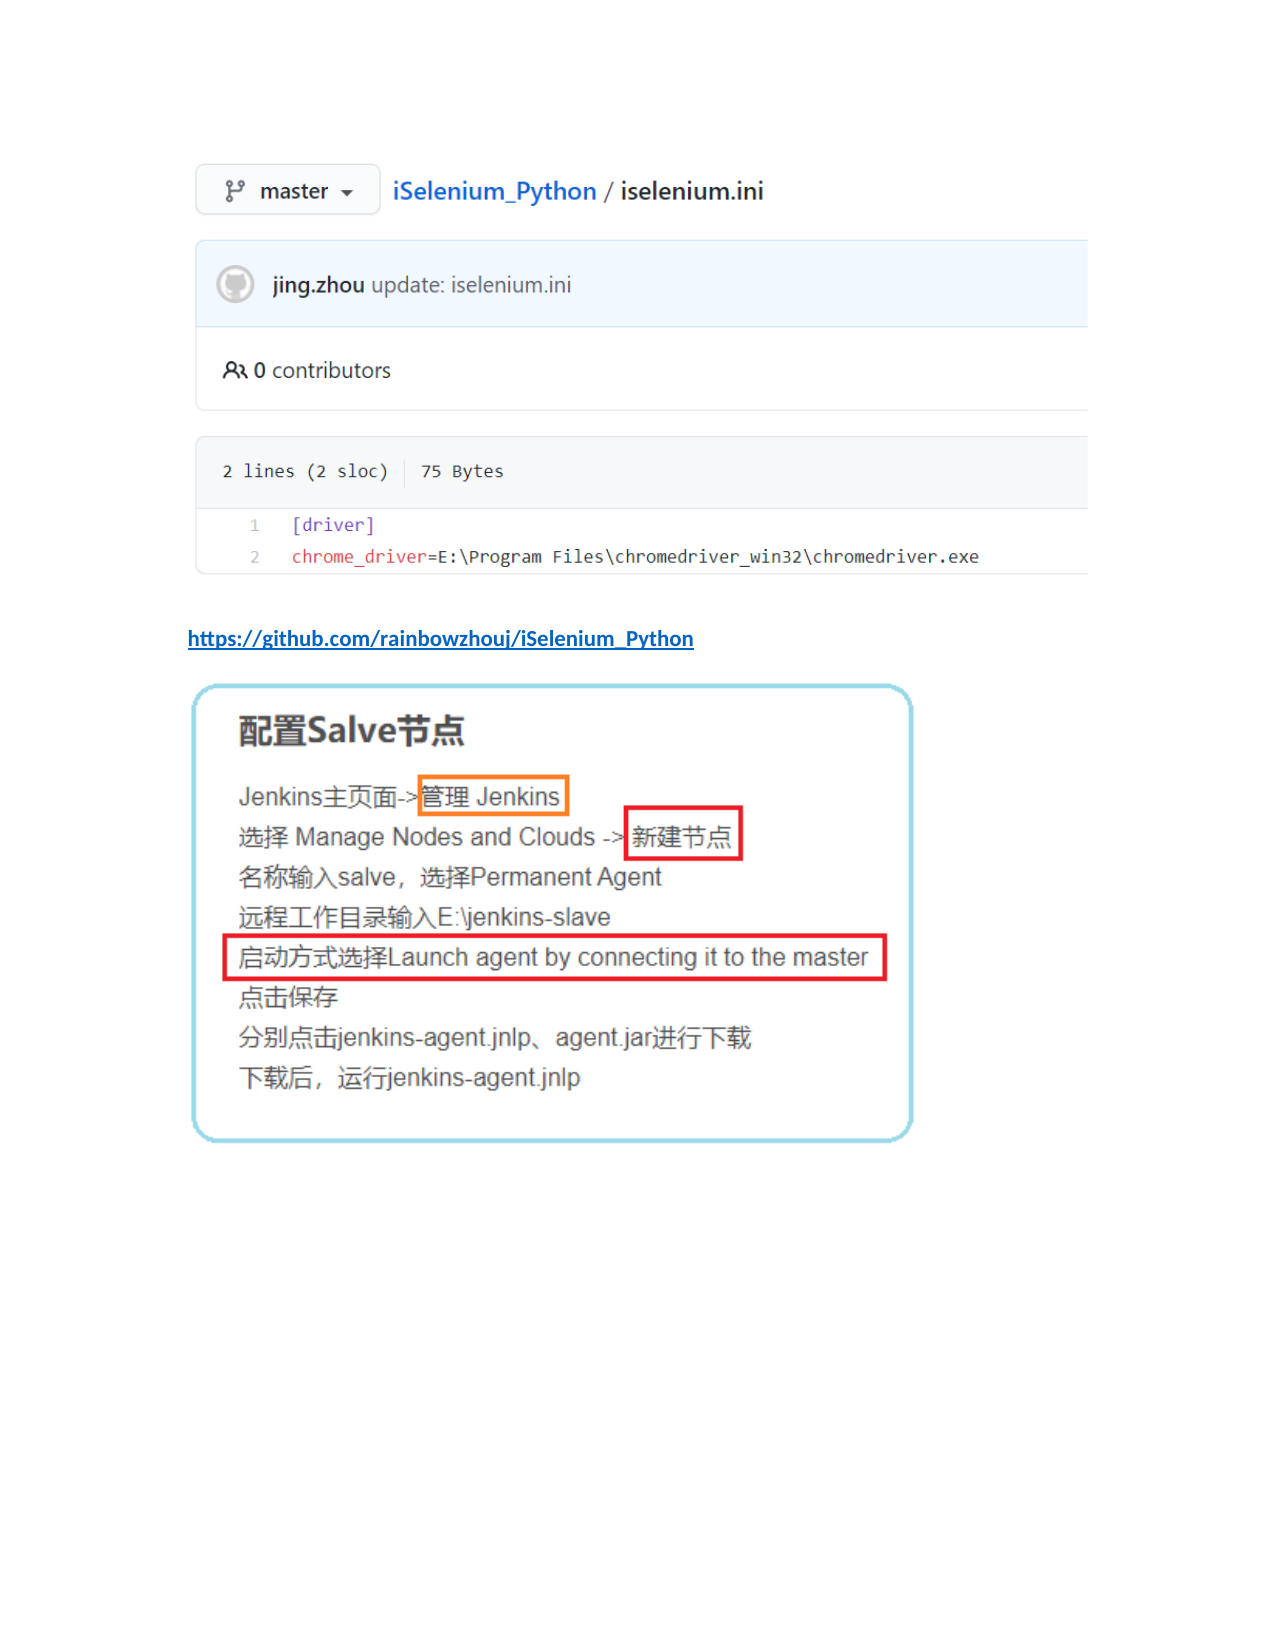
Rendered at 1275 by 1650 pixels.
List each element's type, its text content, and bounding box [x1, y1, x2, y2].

picture [187, 671, 923, 1151]
text https://github.com/rainbowzhouj/iSelenium_Python [187, 624, 1087, 652]
picture [187, 150, 1088, 606]
